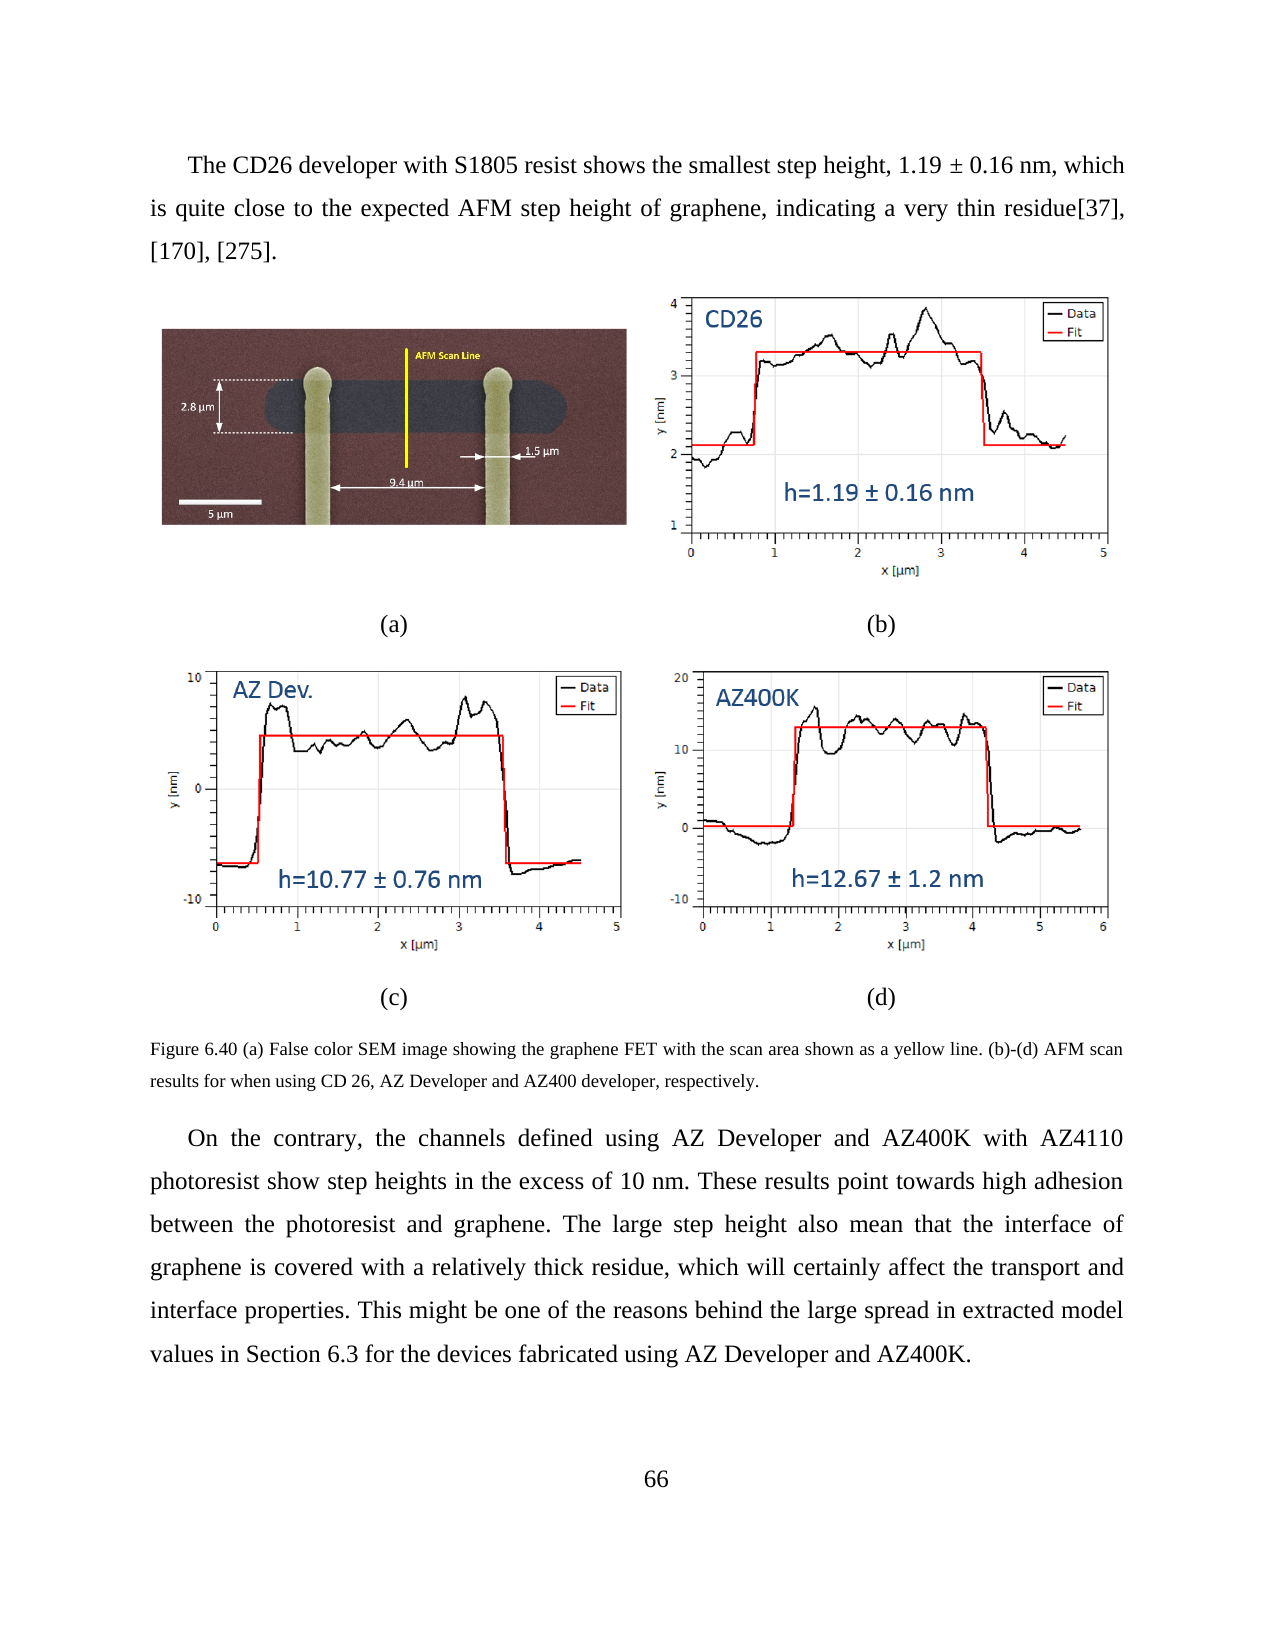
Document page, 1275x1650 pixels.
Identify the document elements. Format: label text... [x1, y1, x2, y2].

text The CD26 developer with S1805 resist shows the smallest step height, 1.19 ± 0.16 nm, which is quite close to the expected AFM step height of graphene, indicating a very thin residue[37], [170], [275]. [150, 150, 1125, 265]
picture [648, 665, 1114, 956]
table_header (b) [638, 292, 1125, 664]
table_cell (d) [638, 664, 1125, 1038]
picture [161, 328, 627, 527]
table_header (a) [150, 292, 637, 664]
table_cell (c) [150, 664, 637, 1038]
picture [161, 664, 627, 956]
text On the contrary, the channels defined using AZ Developer and AZ400K with AZ4110 photoresist show step heights in the excess of 10 nm. These results point towards high adhesion between the photoresist and graphene. The large step height also mean that the interface of graphene is covered with a relatively thick residue, which will certainly affect the transport and interface properties. This might be one of the reasons behind the large spread in extracted model values in Section ‎6.3 for the devices fabricated using AZ Developer and AZ400K. [150, 1123, 1125, 1367]
picture [648, 291, 1114, 582]
